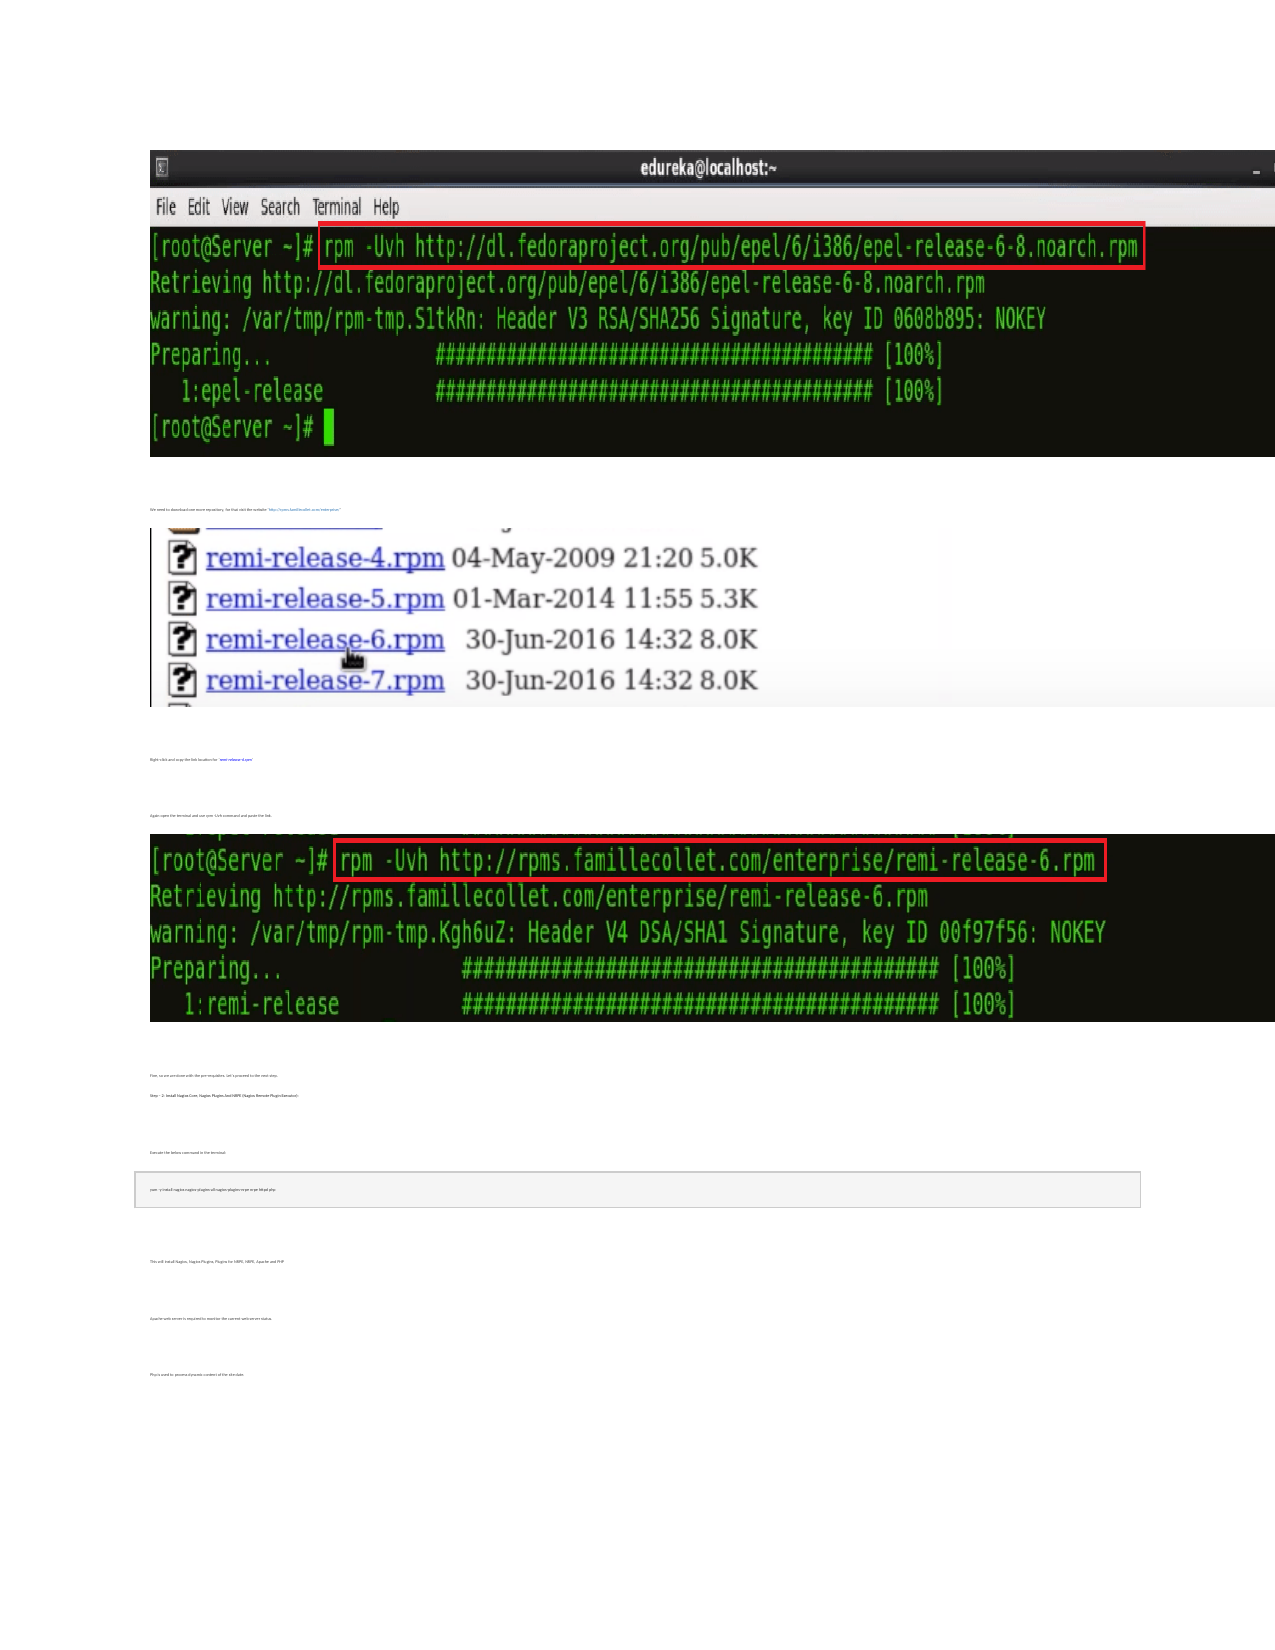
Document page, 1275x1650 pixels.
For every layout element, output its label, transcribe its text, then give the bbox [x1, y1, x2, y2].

text Right-click and copy the link location for ‘remi-release-6.rpm‘ [150, 722, 1125, 762]
text We need to download one more repository, for that visit the website ‘http://rpms.famillecollet.com/enterprise/‘ [150, 472, 1125, 512]
text This will install Nagios, Nagios Plugins, Plugins for NRPE, NRPE, Apache and PHP [150, 1224, 1125, 1265]
picture [150, 834, 1275, 1022]
text yum -y install nagios nagios-plugins-all nagios-plugins-nrpe nrpe httpd php [136, 1173, 1140, 1207]
text Fine, so we are done with the pre-requisites. Let’s proceed to the next step. [150, 1037, 1125, 1078]
picture [150, 528, 1275, 707]
text Php is used to process dynamic content of the site date. [150, 1337, 1125, 1377]
text Execute the below command in the terminal: [150, 1115, 1125, 1155]
picture [150, 150, 1275, 457]
text Apache web server is required to monitor the current web server status. [150, 1280, 1125, 1321]
text Again open the terminal and use rpm -Uvh command and paste the link. [150, 778, 1125, 819]
